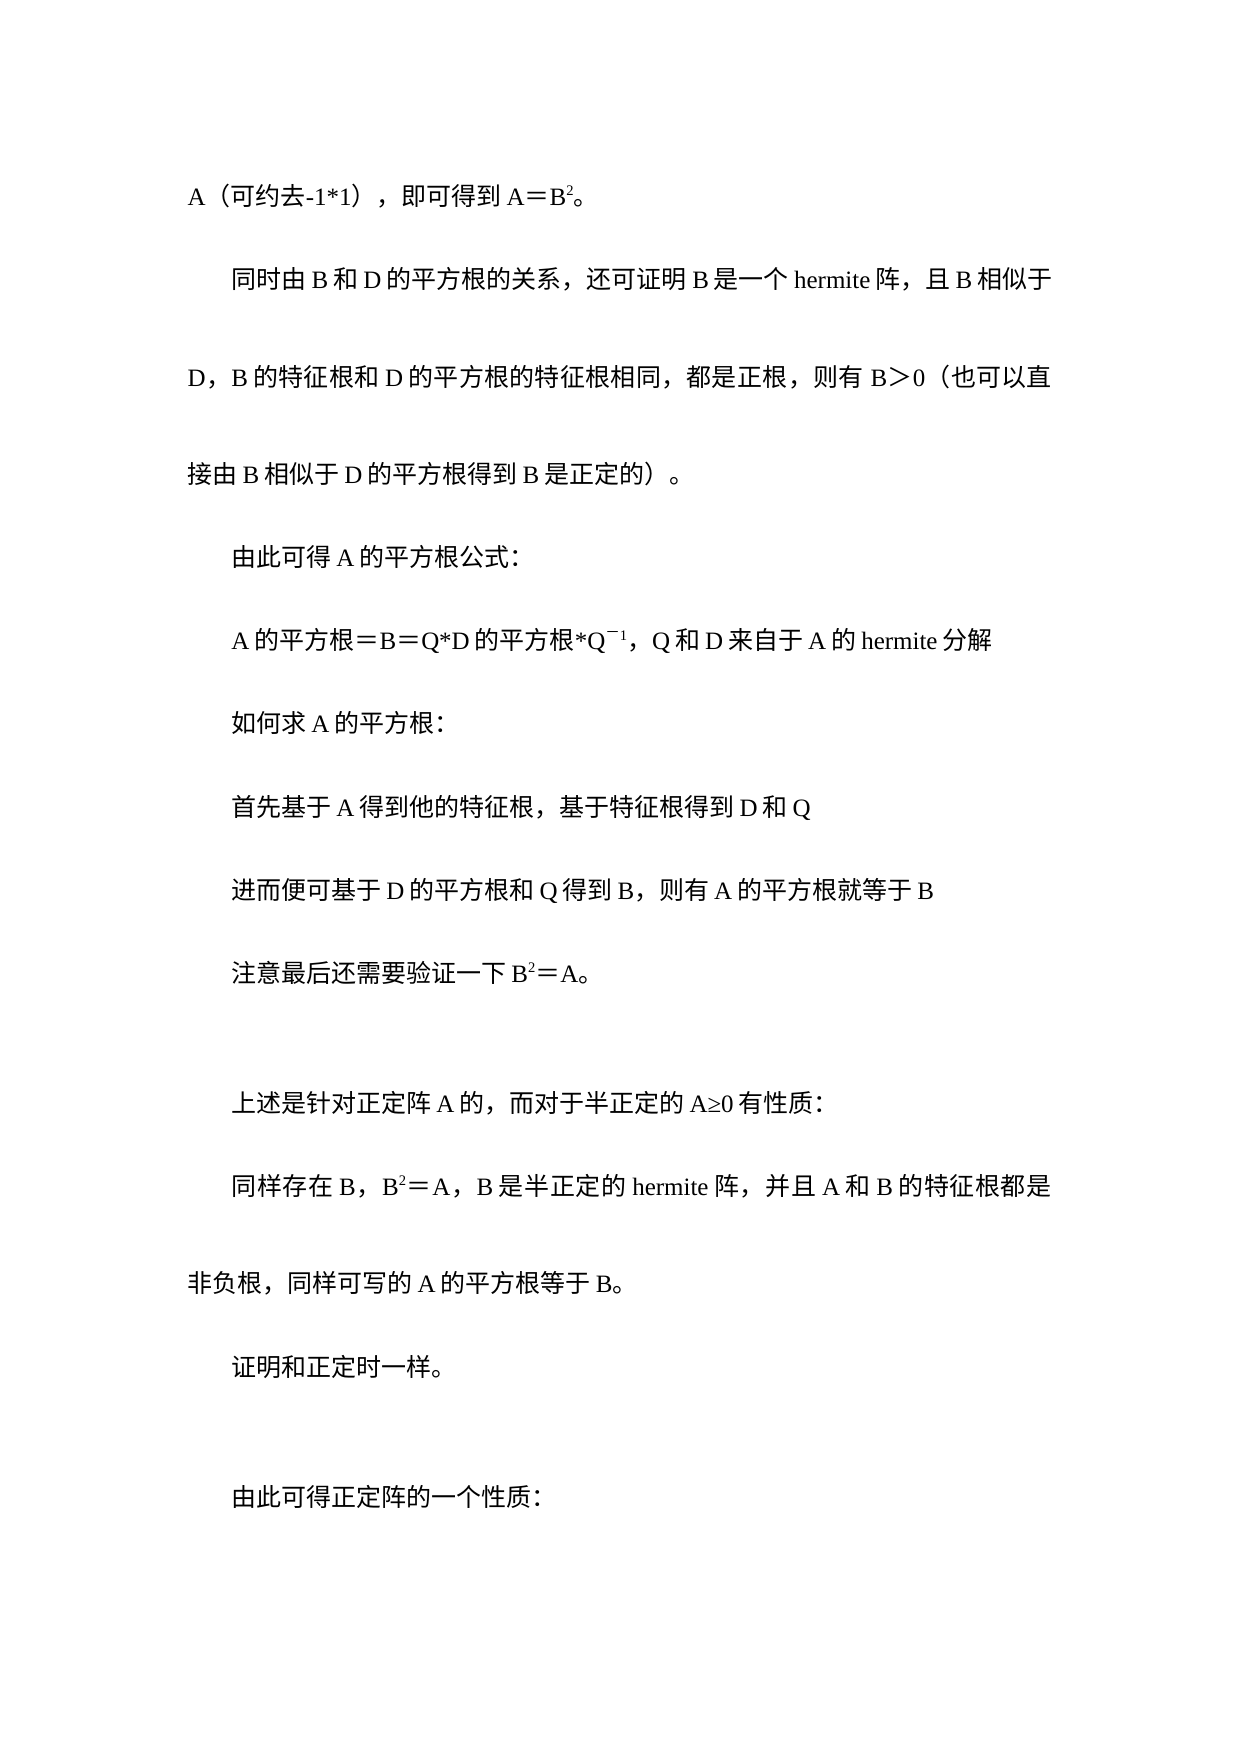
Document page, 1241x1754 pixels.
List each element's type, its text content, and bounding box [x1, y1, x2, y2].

text 同样存在B，B2＝A，B是半正定的hermite阵，并且A和B的特征根都是非负根，同样可写的A的平方根等于B。 [187, 1152, 1053, 1314]
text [187, 162, 1053, 227]
text 由此可得正定阵的一个性质： [187, 1463, 1053, 1528]
text 证明和正定时一样。 [187, 1333, 1053, 1398]
text 进而便可基于D的平方根和Q得到B，则有A的平方根就等于B [187, 856, 1053, 921]
text 首先基于A得到他的特征根，基于特征根得到D和Q [187, 773, 1053, 838]
text A的平方根＝B＝Q*D的平方根*Q－1，Q和D来自于A的hermite分解 [187, 606, 1053, 671]
text 注意最后还需要验证一下B2＝A。 [187, 939, 1053, 1004]
text 如何求A的平方根： [187, 689, 1053, 754]
text 由此可得A的平方根公式： [187, 523, 1053, 588]
text 同时由B和D的平方根的关系，还可证明B是一个hermite阵，且B相似于D，B的特征根和D的平方根的特征根相同，都是正根，则有B＞0（也可以直接由B相似于D的平方根得到B是正定的）。 [187, 245, 1053, 505]
text 上述是针对正定阵A的，而对于半正定的A≥0有性质： [187, 1069, 1053, 1134]
